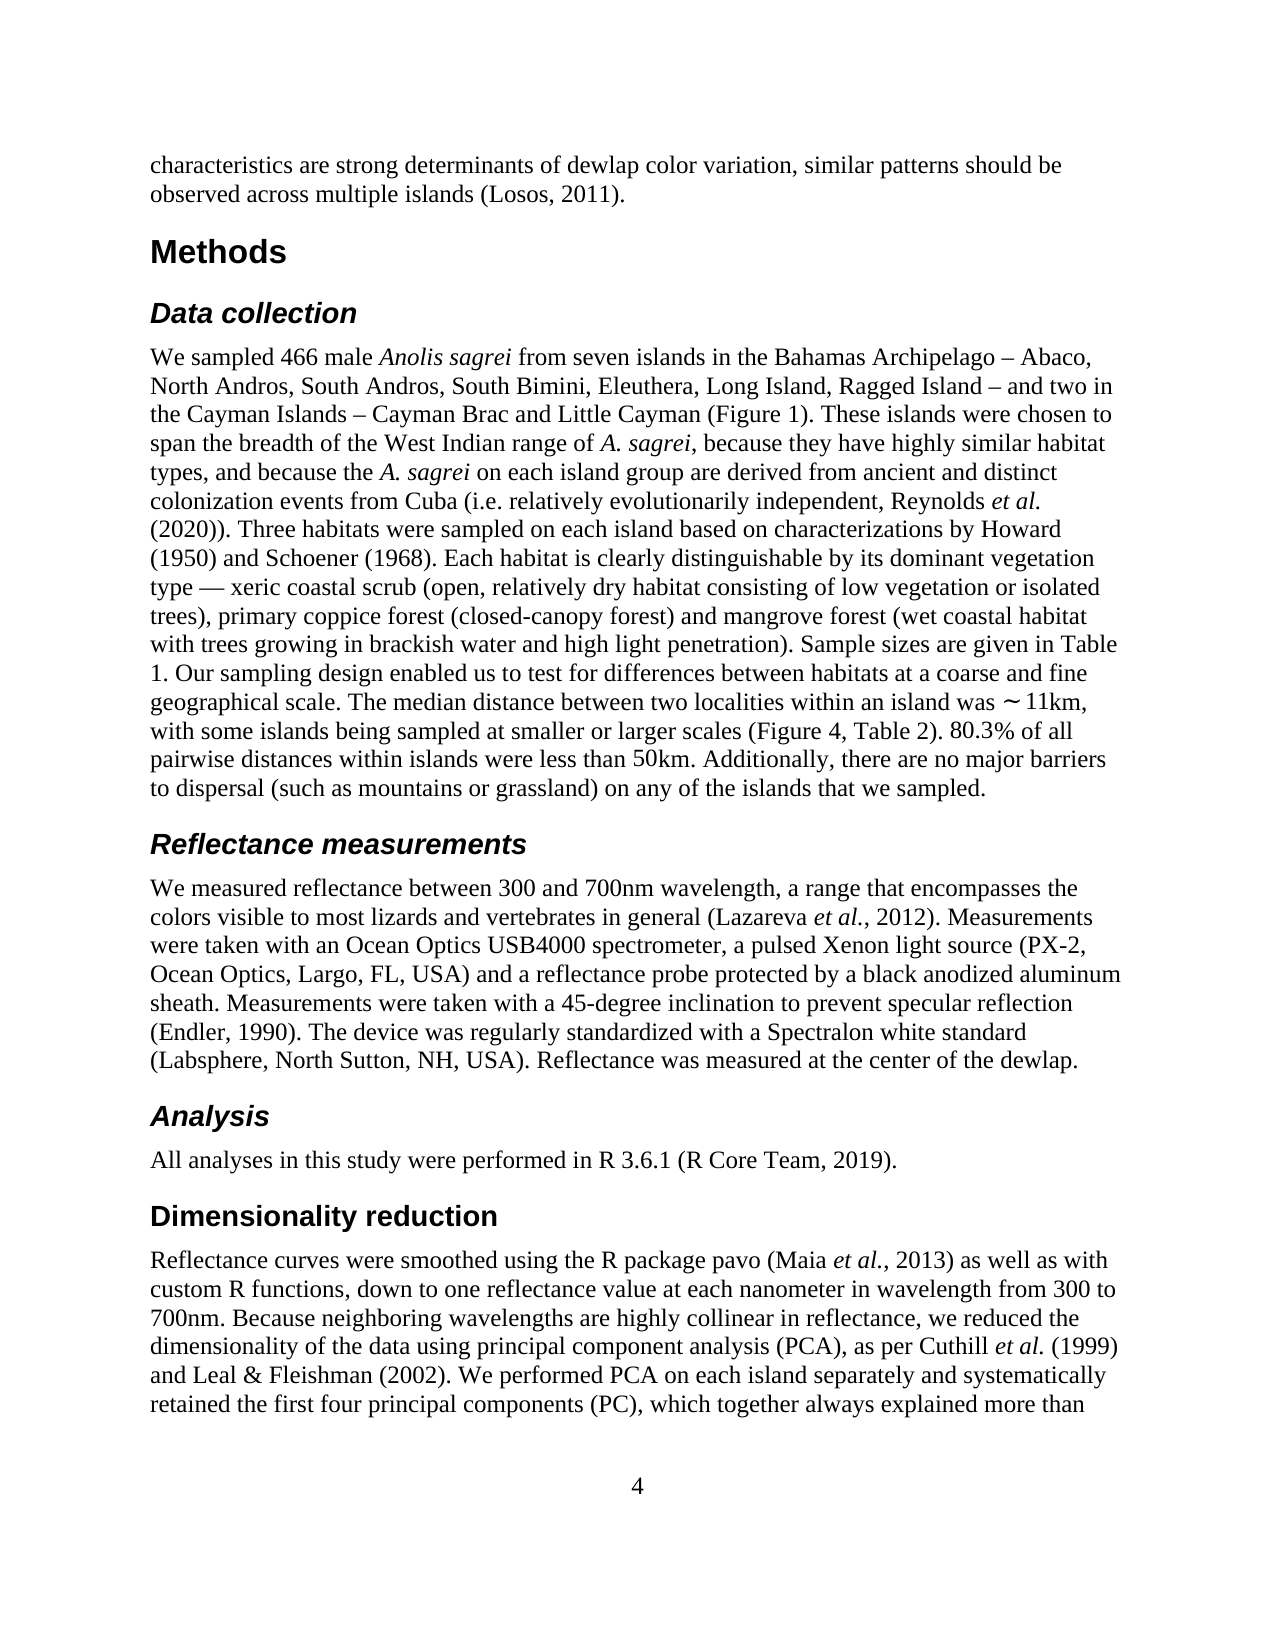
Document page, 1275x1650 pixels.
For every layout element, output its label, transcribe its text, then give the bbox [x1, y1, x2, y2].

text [150, 1245, 1125, 1418]
subtitle Analysis [150, 1099, 1125, 1133]
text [150, 150, 1125, 207]
subtitle Data collection [150, 296, 1125, 329]
subtitle Methods [150, 232, 1125, 271]
subtitle Dimensionality reduction [150, 1199, 1125, 1233]
text We sampled 466 male Anolis sagrei from seven islands in the Bahamas Archipelago – Abaco, North Andros, South Andros, South Bimini, Eleuthera, Long Island, Ragged Island – and two in the Cayman Islands – Cayman Brac and Little Cayman (Figure 1). These islands were chosen to span the breadth of the West Indian range of A. sagrei, because they have highly similar habitat types, and because the A. sagrei on each island group are derived from ancient and distinct colonization events from Cuba (i.e. relatively evolutionarily independent, Reynolds et al. (2020)). Three habitats were sampled on each island based on characterizations by Howard (1950) and Schoener (1968). Each habitat is clearly distinguishable by its dominant vegetation type — xeric coastal scrub (open, relatively dry habitat consisting of low vegetation or isolated trees), primary coppice forest (closed-canopy forest) and mangrove forest (wet coastal habitat with trees growing in brackish water and high light penetration). Sample sizes are given in Table 1. Our sampling design enabled us to test for differences between habitats at a coarse and fine geographical scale. The median distance between two localities within an island was km, with some islands being sampled at smaller or larger scales (Figure 4, Table 2). % of all pairwise distances within islands were less than km. Additionally, there are no major barriers to dispersal (such as mountains or grassland) on any of the islands that we sampled. [150, 342, 1125, 802]
text We measured reflectance between 300 and 700nm wavelength, a range that encompasses the colors visible to most lizards and vertebrates in general (Lazareva et al., 2012). Measurements were taken with an Ocean Optics USB4000 spectrometer, a pulsed Xenon light source (PX-2, Ocean Optics, Largo, FL, USA) and a reflectance probe protected by a black anodized aluminum sheath. Measurements were taken with a 45-degree inclination to prevent specular reflection (Endler, 1990). The device was regularly standardized with a Spectralon white standard (Labsphere, North Sutton, NH, USA). Reflectance was measured at the center of the dewlap. [150, 873, 1125, 1074]
text All analyses in this study were performed in R 3.6.1 (R Core Team, 2019). [150, 1145, 1125, 1174]
subtitle Reflectance measurements [150, 827, 1125, 861]
